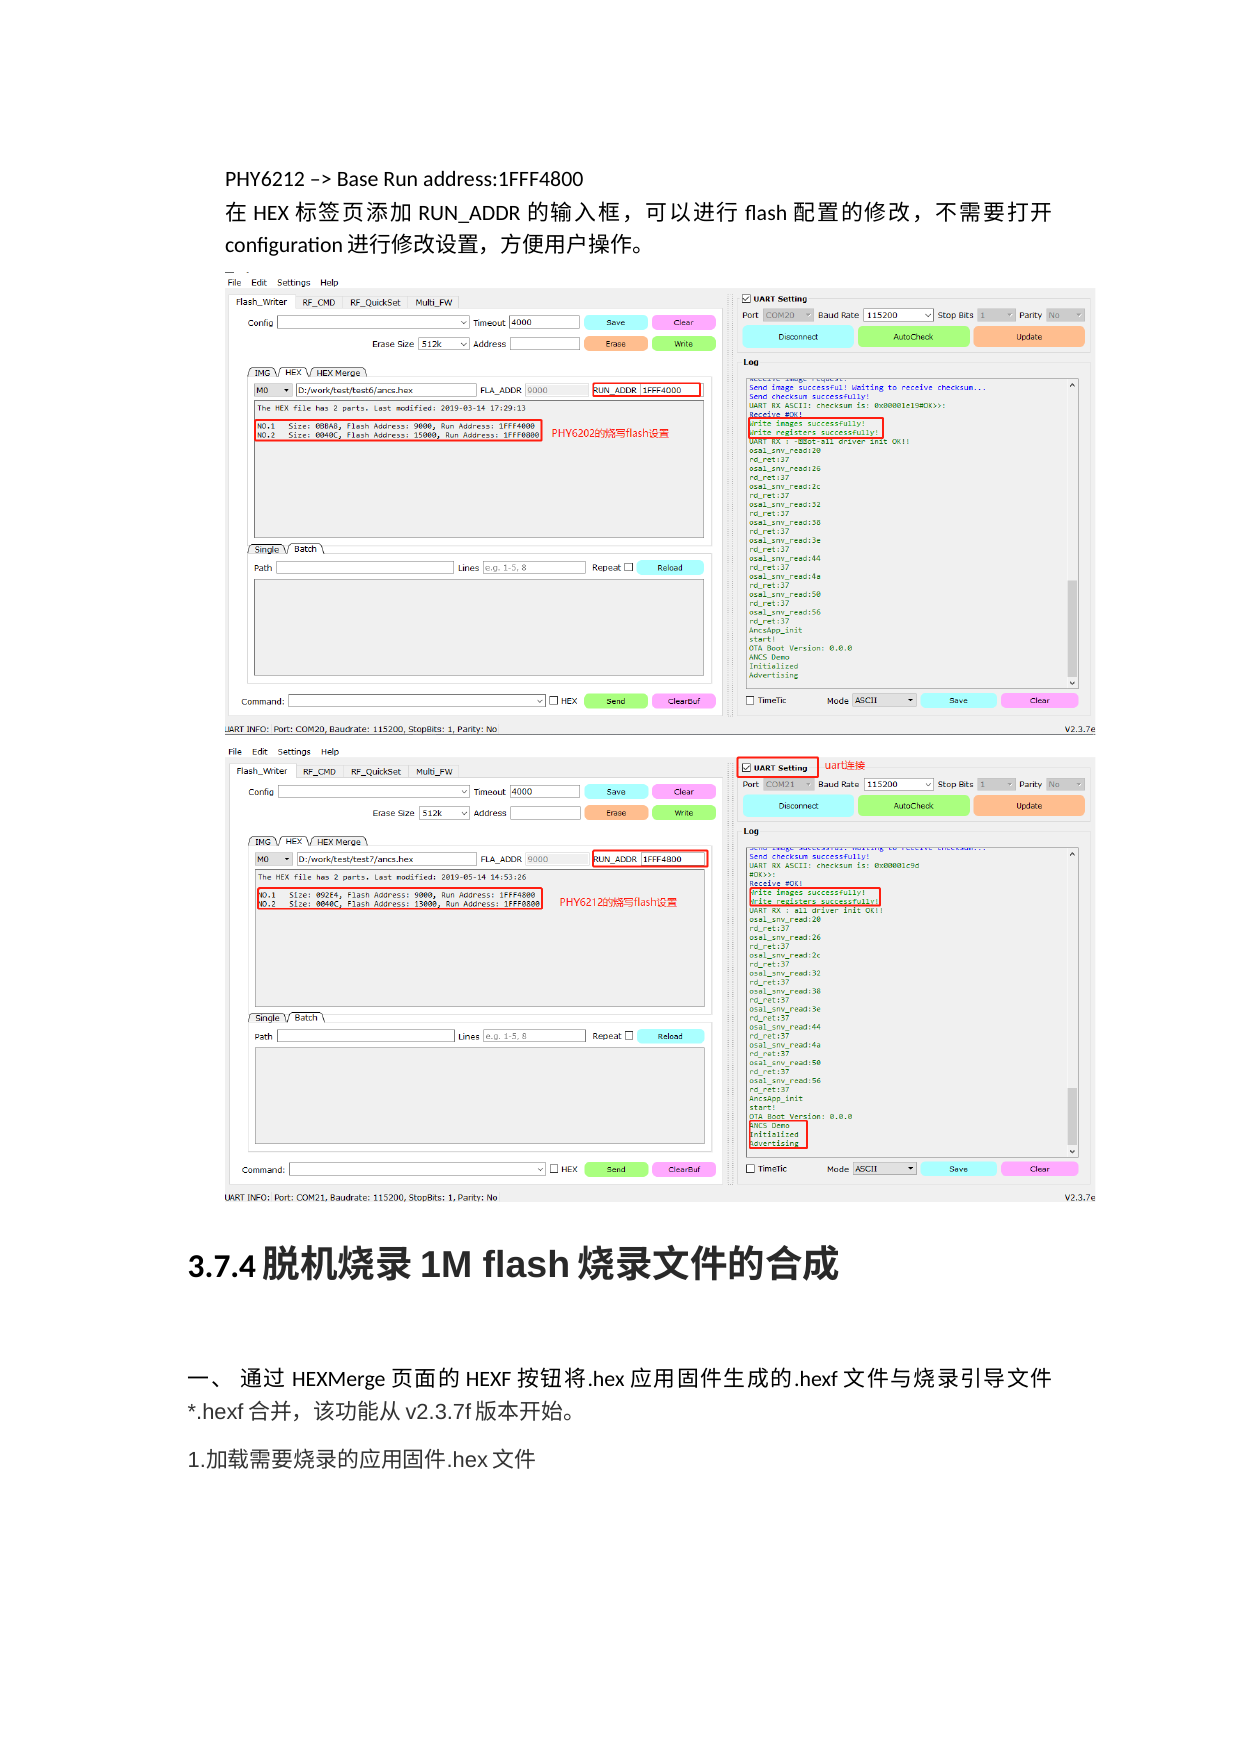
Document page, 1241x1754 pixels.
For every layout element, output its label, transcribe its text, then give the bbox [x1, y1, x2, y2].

list 在HEX标签页添加RUN_ADDR的输入框，可以进行flash配置的修改，不需要打开configuration进行修改设置，方便用户操作。 [225, 194, 1053, 259]
subtitle 脱机烧录1M flash烧录文件的合成 [187, 1229, 1053, 1294]
text 一、 通过HEXMerge页面的HEXF按钮将.hex应用固件生成的.hexf文件与烧录引导文件 *.hexf合并，该功能从v2.3.7f版本开始。 [187, 1361, 1053, 1426]
picture [225, 272, 1096, 735]
text 1.加载需要烧录的应用固件.hex文件 [187, 1441, 1053, 1474]
picture [225, 747, 1096, 1202]
list PHY6212 –> Base Run address:1FFF4800 [225, 162, 1053, 194]
